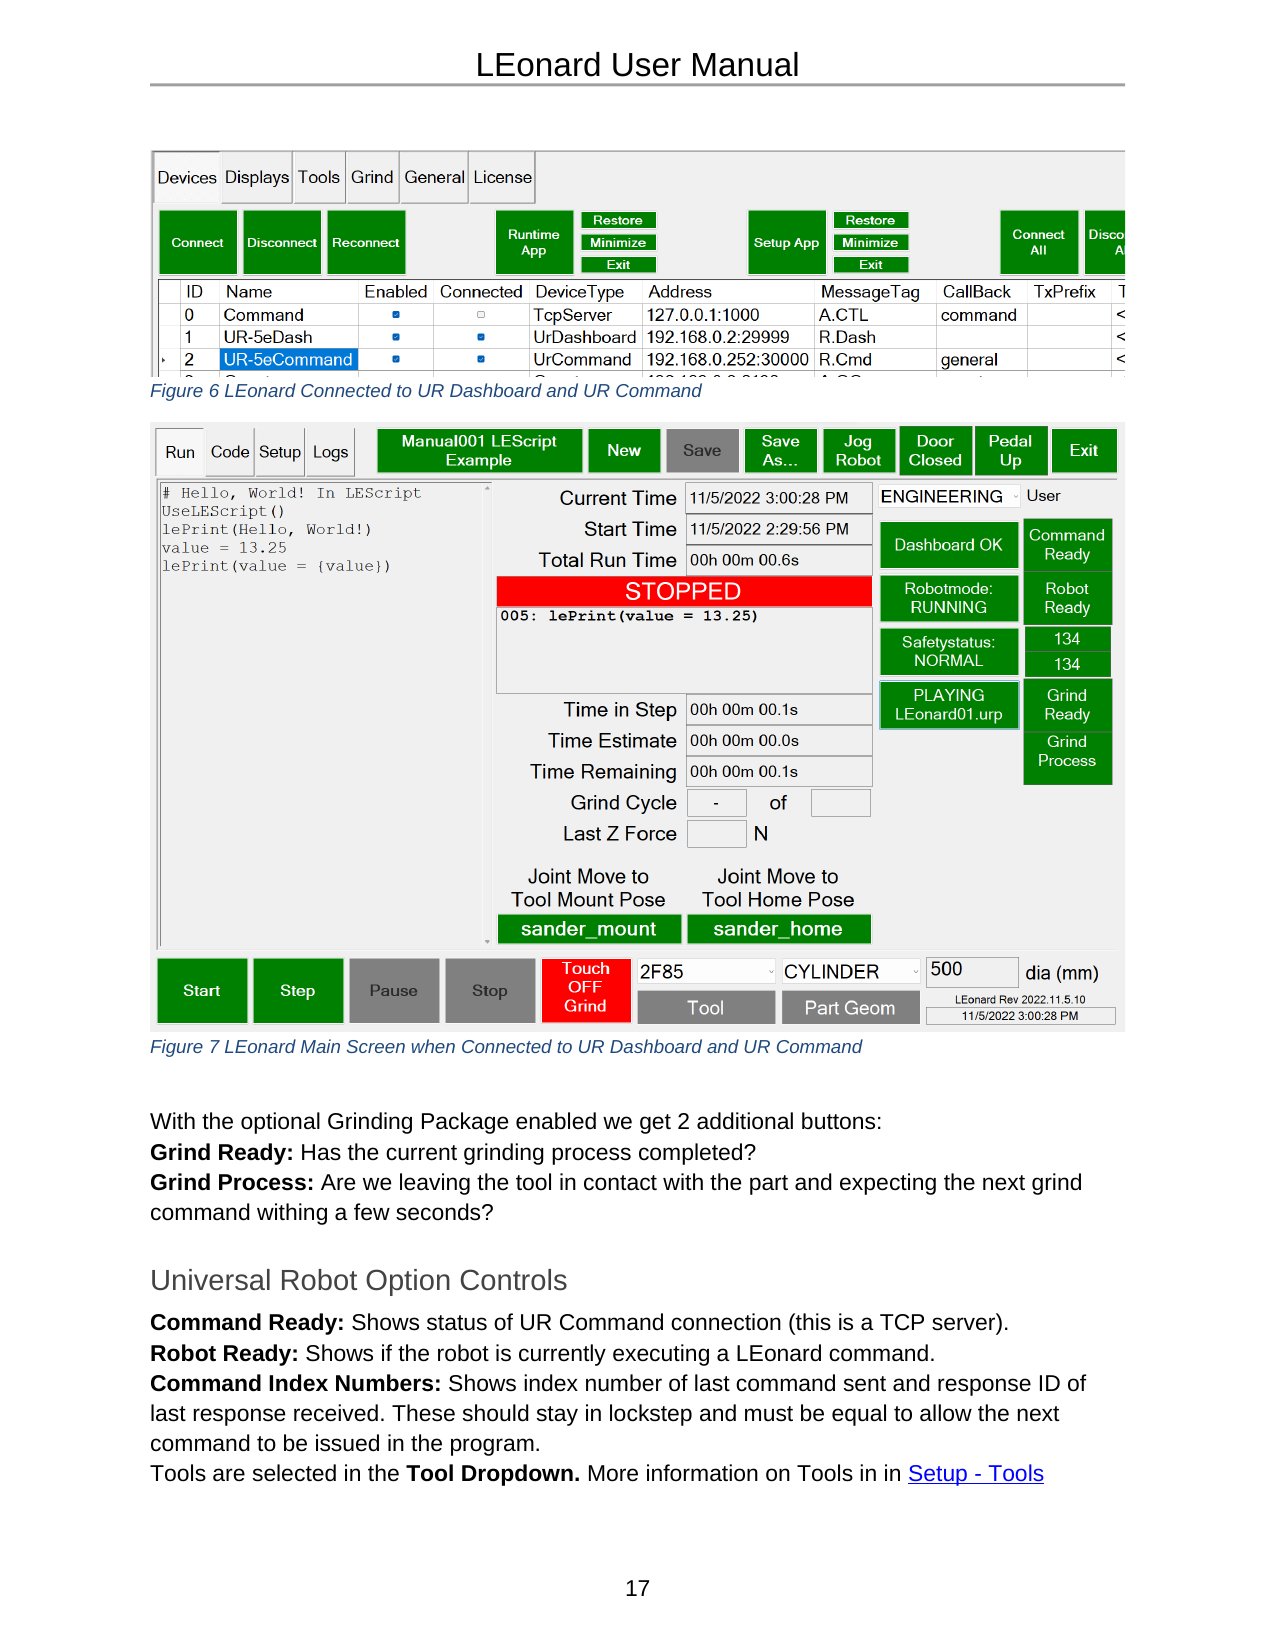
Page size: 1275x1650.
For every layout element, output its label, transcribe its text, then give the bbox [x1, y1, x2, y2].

subtitle Universal Robot Option Controls [150, 1262, 1125, 1296]
picture [150, 150, 1125, 377]
text Robot Ready: Shows if the robot is currently executing a LEonard command. [150, 1339, 1125, 1366]
text Command Index Numbers: Shows index number of last command sent and response ID of last response received. These should stay in lockstep and must be equal to allow the next command to be issued in the program. [150, 1370, 1125, 1457]
text Grind Ready: Has the current grinding process completed? [150, 1138, 1125, 1165]
text With the optional Grinding Package enabled we get 2 additional buttons: [150, 1108, 1125, 1135]
text Command Ready: Shows status of UR Command connection (this is a TCP server). [150, 1309, 1125, 1336]
text Grind Process: Are we leaving the tool in contact with the part and expecting the next grind command withing a few seconds? [150, 1169, 1125, 1225]
text Tools are selected in the Tool Dropdown. More information on Tools in in Setup - Tools [150, 1460, 1125, 1487]
picture [150, 422, 1125, 1032]
